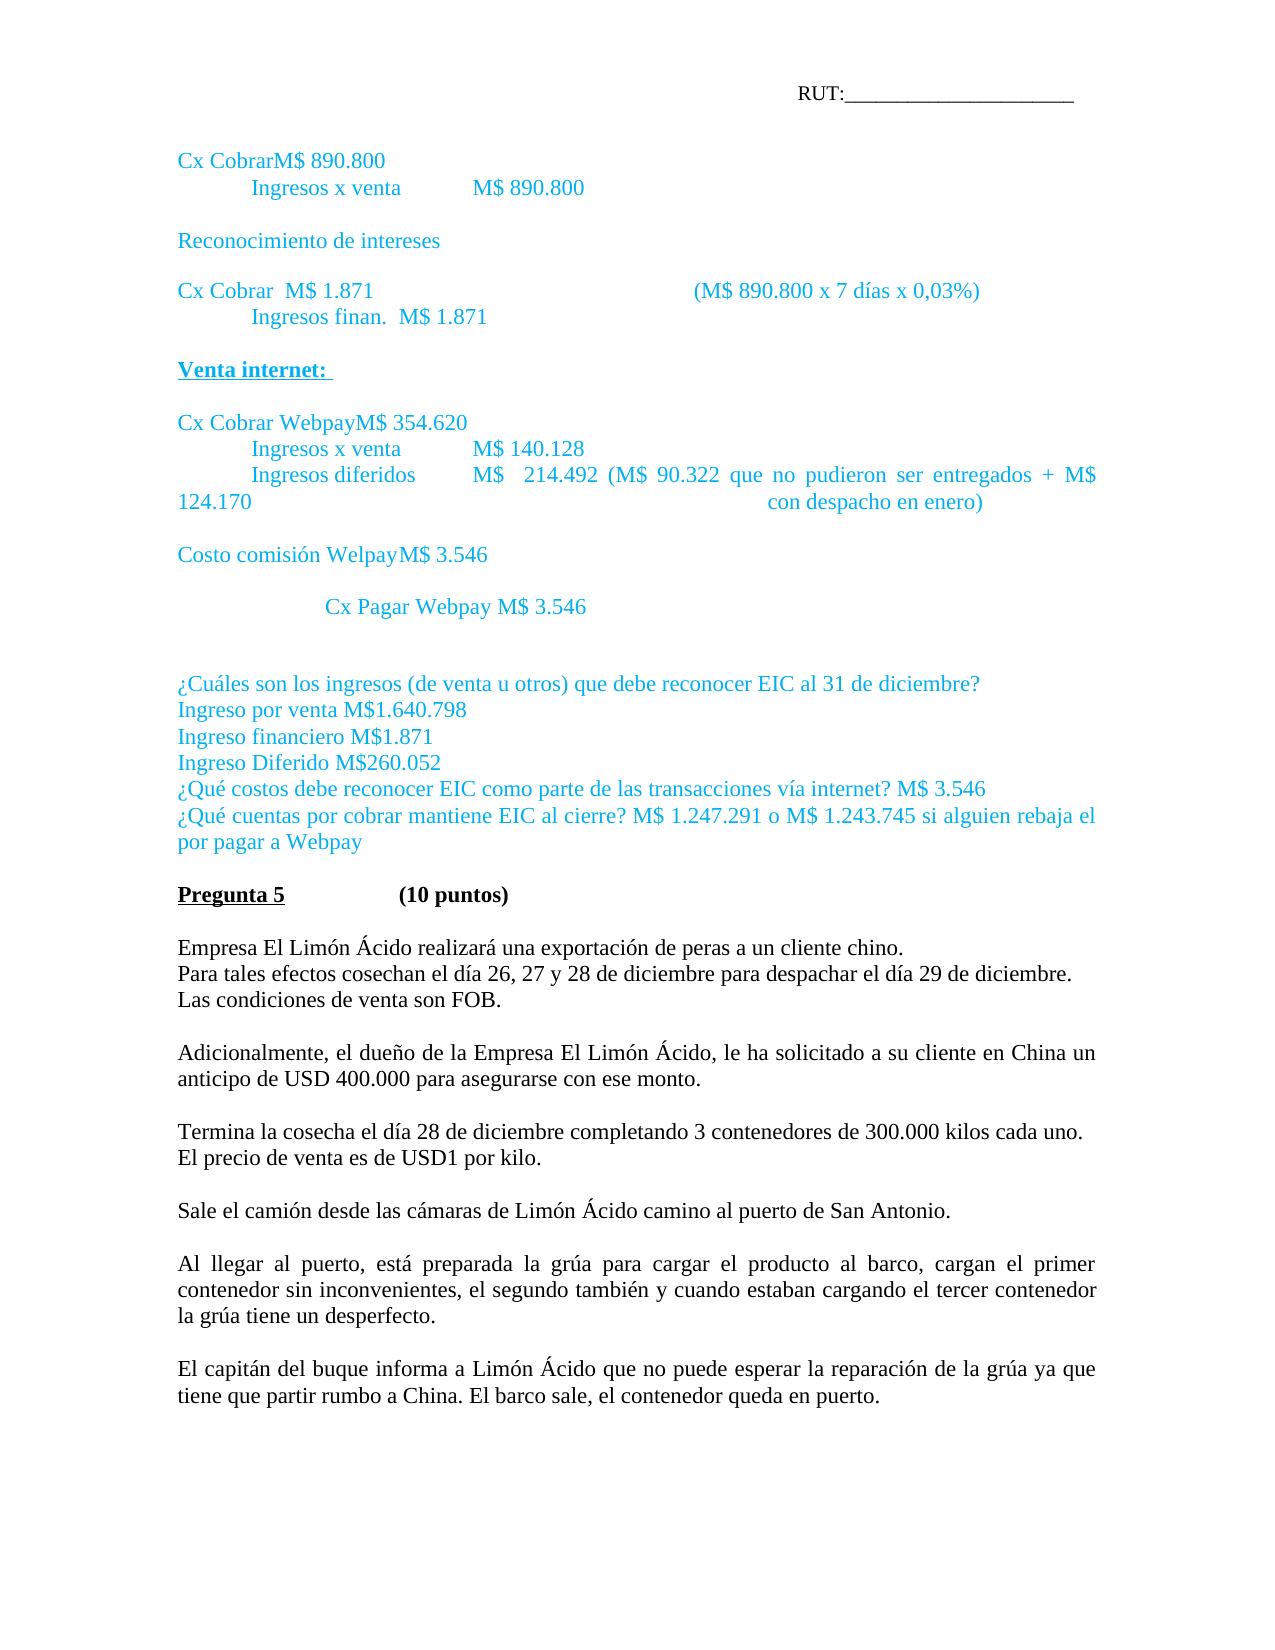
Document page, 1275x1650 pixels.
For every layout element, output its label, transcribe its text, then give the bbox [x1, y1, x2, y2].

text Cx CobrarM$ 890.800 [177, 148, 1098, 174]
text ¿Qué costos debe reconocer EIC como parte de las transacciones vía internet? M$ 3.546 [177, 776, 1098, 802]
text ¿Cuáles son los ingresos (de venta u otros) que debe reconocer EIC al 31 de diciembre? [177, 670, 1098, 696]
text Las condiciones de venta son FOB. [177, 986, 1098, 1013]
text Ingresos finan. M$ 1.871 [177, 303, 1098, 330]
text El capitán del buque informa a Limón Ácido que no puede esperar la reparación de la grúa ya que tiene que partir rumbo a China. El barco sale, el contenedor queda en puerto. [177, 1355, 1098, 1408]
text Sale el camión desde las cámaras de Limón Ácido camino al puerto de San Antonio. [177, 1197, 1098, 1223]
text Ingresos x venta M$ 890.800 [177, 174, 1098, 200]
text Cx Pagar Webpay M$ 3.546 [177, 593, 1098, 620]
text El precio de venta es de USD1 por kilo. [177, 1144, 1098, 1171]
text Ingreso Diferido M$260.052 [177, 749, 1098, 776]
text Venta internet: [177, 356, 1098, 382]
text Termina la cosecha el día 28 de diciembre completando 3 contenedores de 300.000 kilos cada uno. [177, 1118, 1098, 1144]
text Ingreso financiero M$1.871 [177, 723, 1098, 749]
text Adicionalmente, el dueño de la Empresa El Limón Ácido, le ha solicitado a su cliente en China un anticipo de USD 400.000 para asegurarse con ese monto. [177, 1039, 1098, 1092]
text Pregunta 5 (10 puntos) [177, 881, 1098, 907]
text Al llegar al puerto, está preparada la grúa para cargar el producto al barco, cargan el primer contenedor sin inconvenientes, el segundo también y cuando estaban cargando el tercer contenedor la grúa tiene un desperfecto. [177, 1250, 1098, 1329]
text Cx Cobrar M$ 1.871 (M$ 890.800 x 7 días x 0,03%) [177, 277, 1098, 303]
text Empresa El Limón Ácido realizará una exportación de peras a un cliente chino. [177, 934, 1098, 960]
text ¿Qué cuentas por cobrar mantiene EIC al cierre? M$ 1.247.291 o M$ 1.243.745 si alguien rebaja el por pagar a Webpay [177, 802, 1098, 854]
text Para tales efectos cosechan el día 26, 27 y 28 de diciembre para despachar el día 29 de diciembre. [177, 960, 1098, 986]
text Reconocimiento de intereses [177, 227, 1098, 253]
text Ingresos x venta M$ 140.128 [177, 435, 1098, 462]
text Costo comisión Welpay M$ 3.546 [177, 541, 1098, 567]
text Ingresos diferidos M$ 214.492 (M$ 90.322 que no pudieron ser entregados + M$ 124.170 con despacho en enero) [177, 462, 1098, 514]
text Cx Cobrar WebpayM$ 354.620 [177, 409, 1098, 435]
text Ingreso por venta M$1.640.798 [177, 696, 1098, 723]
